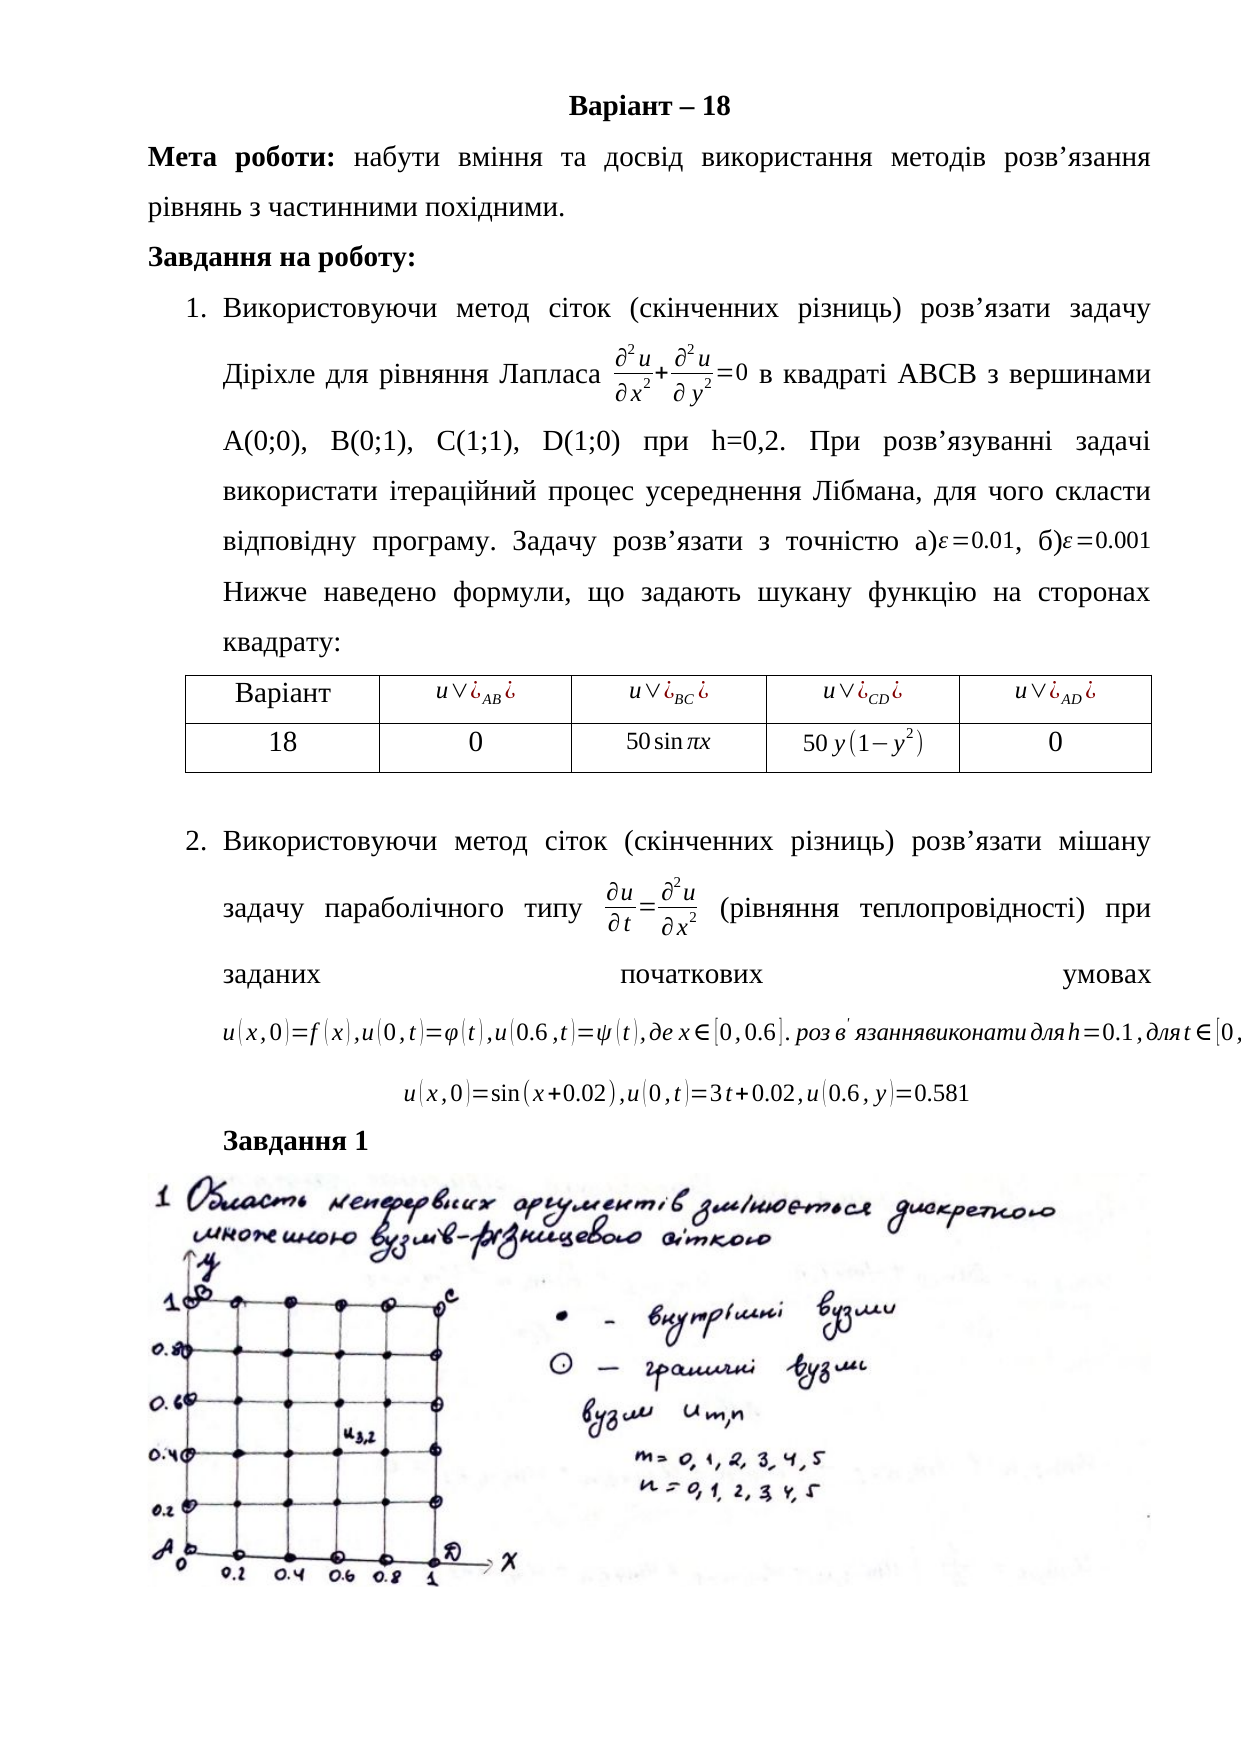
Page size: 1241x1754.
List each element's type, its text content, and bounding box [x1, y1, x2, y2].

text Мета роботи: набути вміння та досвід використання методів розв’язання рівнянь з частинними похідними. [148, 139, 1152, 223]
table_header [380, 676, 571, 723]
table_cell 0 [380, 724, 571, 772]
table_header [572, 676, 766, 723]
table_header [960, 676, 1151, 723]
table_header Варіант [186, 676, 379, 723]
table_cell 0 [960, 724, 1151, 772]
table_cell [767, 724, 959, 772]
list Використовуючи метод сіток (скінченних різниць) розв’язати мішану задачу параболічного типу (рівняння теплопровідності) при заданих початкових умовах [185, 823, 1152, 1063]
text Варіант – 18 [148, 88, 1152, 122]
picture [147, 1173, 1152, 1587]
table_cell [572, 724, 766, 772]
list Завдання 1 [223, 1123, 1152, 1157]
table_cell 18 [186, 724, 379, 772]
list Використовуючи метод сіток (скінченних різниць) розв’язати задачу Діріхле для рівняння Лапласа в квадраті АВСВ з вершинами А(0;0), B(0;1), C(1;1), D(1;0) при h=0,2. При розв’язуванні задачі використати ітераційний процес усереднення Лібмана, для чого скласти відповідну програму. Задачу розв’язати з точністю а), б) Нижче наведено формули, що задають шукану функцію на сторонах квадрату: [185, 290, 1152, 658]
text Завдання на роботу: [148, 239, 1152, 273]
table_header [767, 676, 959, 723]
